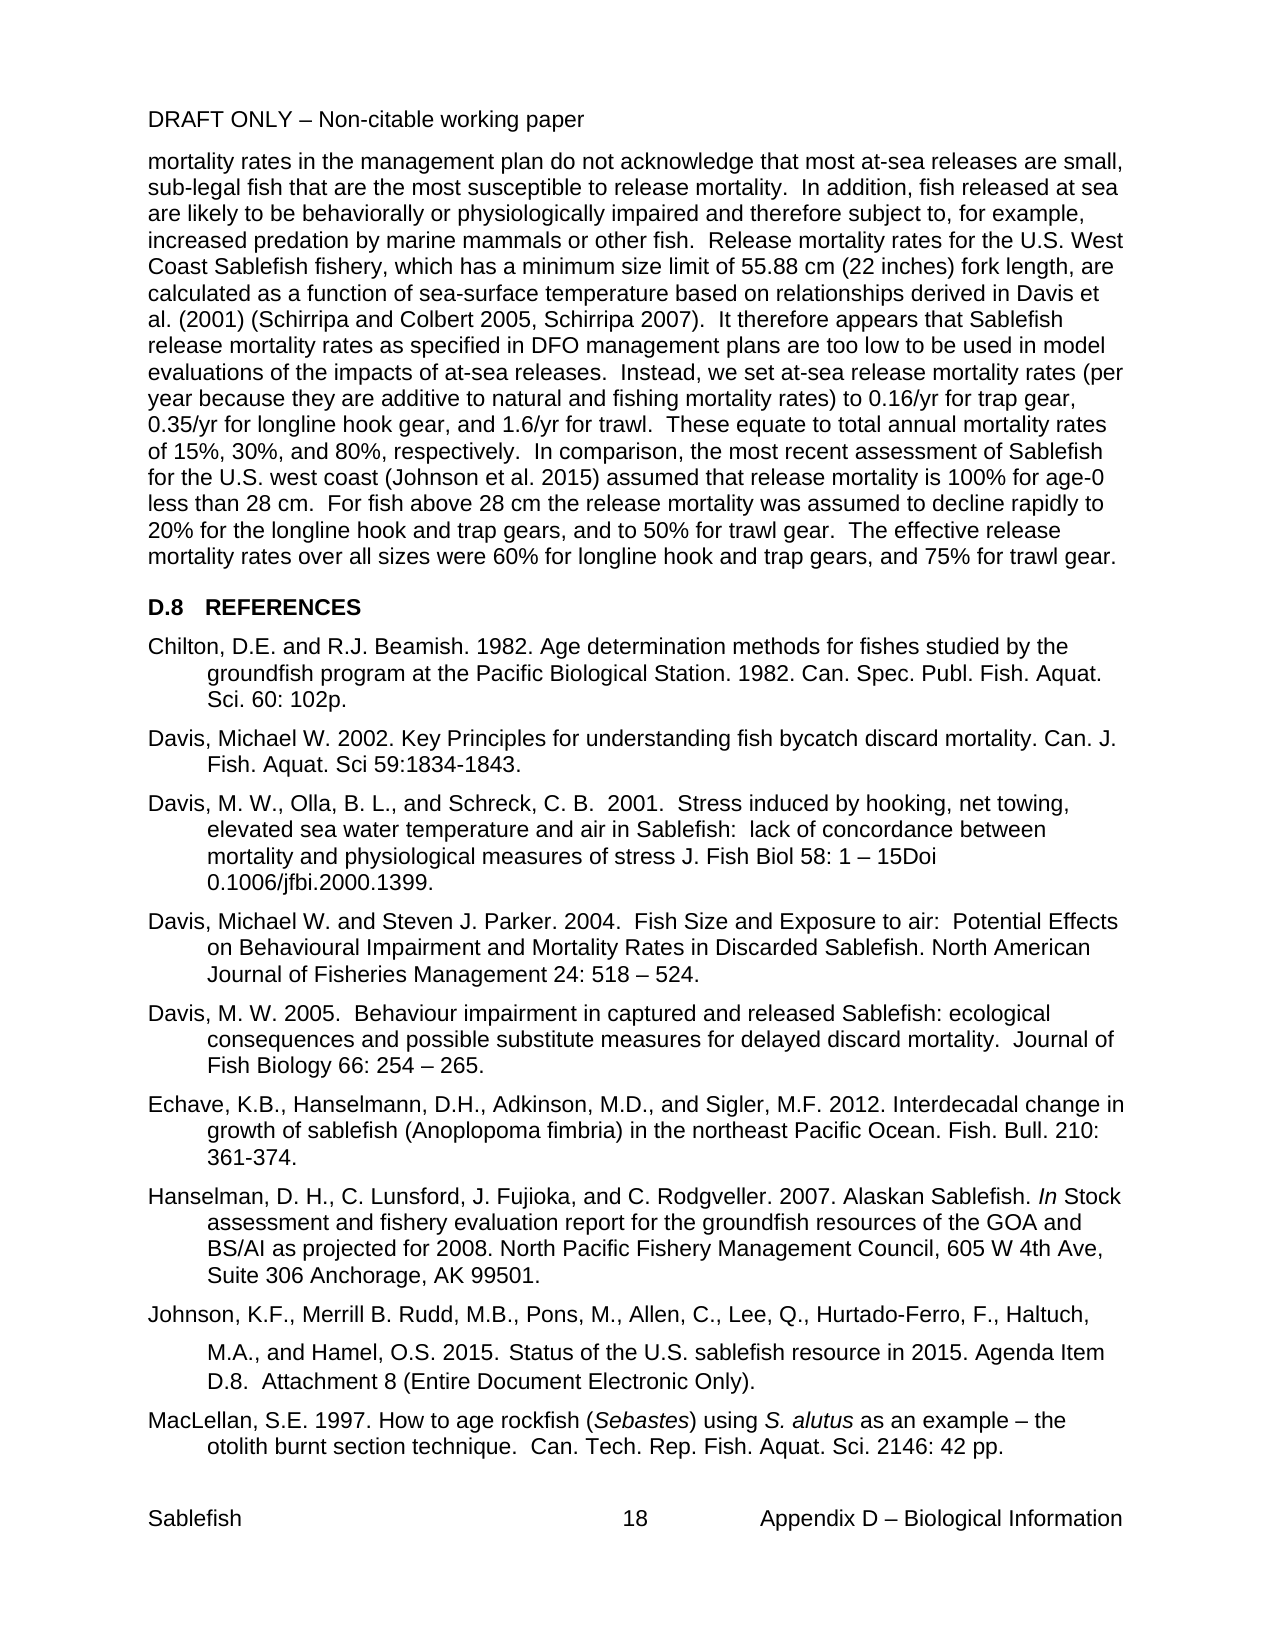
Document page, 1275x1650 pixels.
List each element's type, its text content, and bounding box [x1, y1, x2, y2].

text Davis, M. W., Olla, B. L., and Schreck, C. B. 2001. Stress induced by hooking, net towing, elevated sea water temperature and air in Sablefish: lack of concordance between mortality and physiological measures of stress J. Fish Biol 58: 1 – 15Doi 0.1006/jfbi.2000.1399. [148, 790, 1127, 895]
text Chilton, D.E. and R.J. Beamish. 1982. Age determination methods for fishes studied by the groundfish program at the Pacific Biological Station. 1982. Can. Spec. Publ. Fish. Aquat. Sci. 60: 102p. [148, 633, 1127, 712]
text MacLellan, S.E. 1997. How to age rockfish (Sebastes) using S. alutus as an example – the otolith burnt section technique. Can. Tech. Rep. Fish. Aquat. Sci. 2146: 42 pp. [148, 1407, 1127, 1459]
subtitle References [148, 594, 1127, 621]
text Hanselman, D. H., C. Lunsford, J. Fujioka, and C. Rodgveller. 2007. Alaskan Sablefish. In Stock assessment and fishery evaluation report for the groundfish resources of the GOA and BS/AI as projected for 2008. North Pacific Fishery Management Council, 605 W 4th Ave, Suite 306 Anchorage, AK 99501. [148, 1183, 1127, 1288]
text Johnson, K.F., Merrill B. Rudd, M.B., Pons, M., Allen, C., Lee, Q., Hurtado-Ferro, F., Haltuch, M.A., and Hamel, O.S. 2015. Status of the U.S. sablefish resource in 2015. Agenda Item D.8. Attachment 8 (Entire Document Electronic Only). [148, 1301, 1127, 1394]
text Davis, Michael W. 2002. Key Principles for understanding fish bycatch discard mortality. Can. J. Fish. Aquat. Sci 59:1834-1843. [148, 725, 1127, 777]
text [148, 148, 1127, 569]
text Davis, M. W. 2005. Behaviour impairment in captured and released Sablefish: ecological consequences and possible substitute measures for delayed discard mortality. Journal of Fish Biology 66: 254 – 265. [148, 999, 1127, 1078]
text Davis, Michael W. and Steven J. Parker. 2004. Fish Size and Exposure to air: Potential Effects on Behavioural Impairment and Mortality Rates in Discarded Sablefish. North American Journal of Fisheries Management 24: 518 – 524. [148, 908, 1127, 987]
text Echave, K.B., Hanselmann, D.H., Adkinson, M.D., and Sigler, M.F. 2012. Interdecadal change in growth of sablefish (Anoplopoma fimbria) in the northeast Pacific Ocean. Fish. Bull. 210: 361-374. [148, 1091, 1127, 1170]
